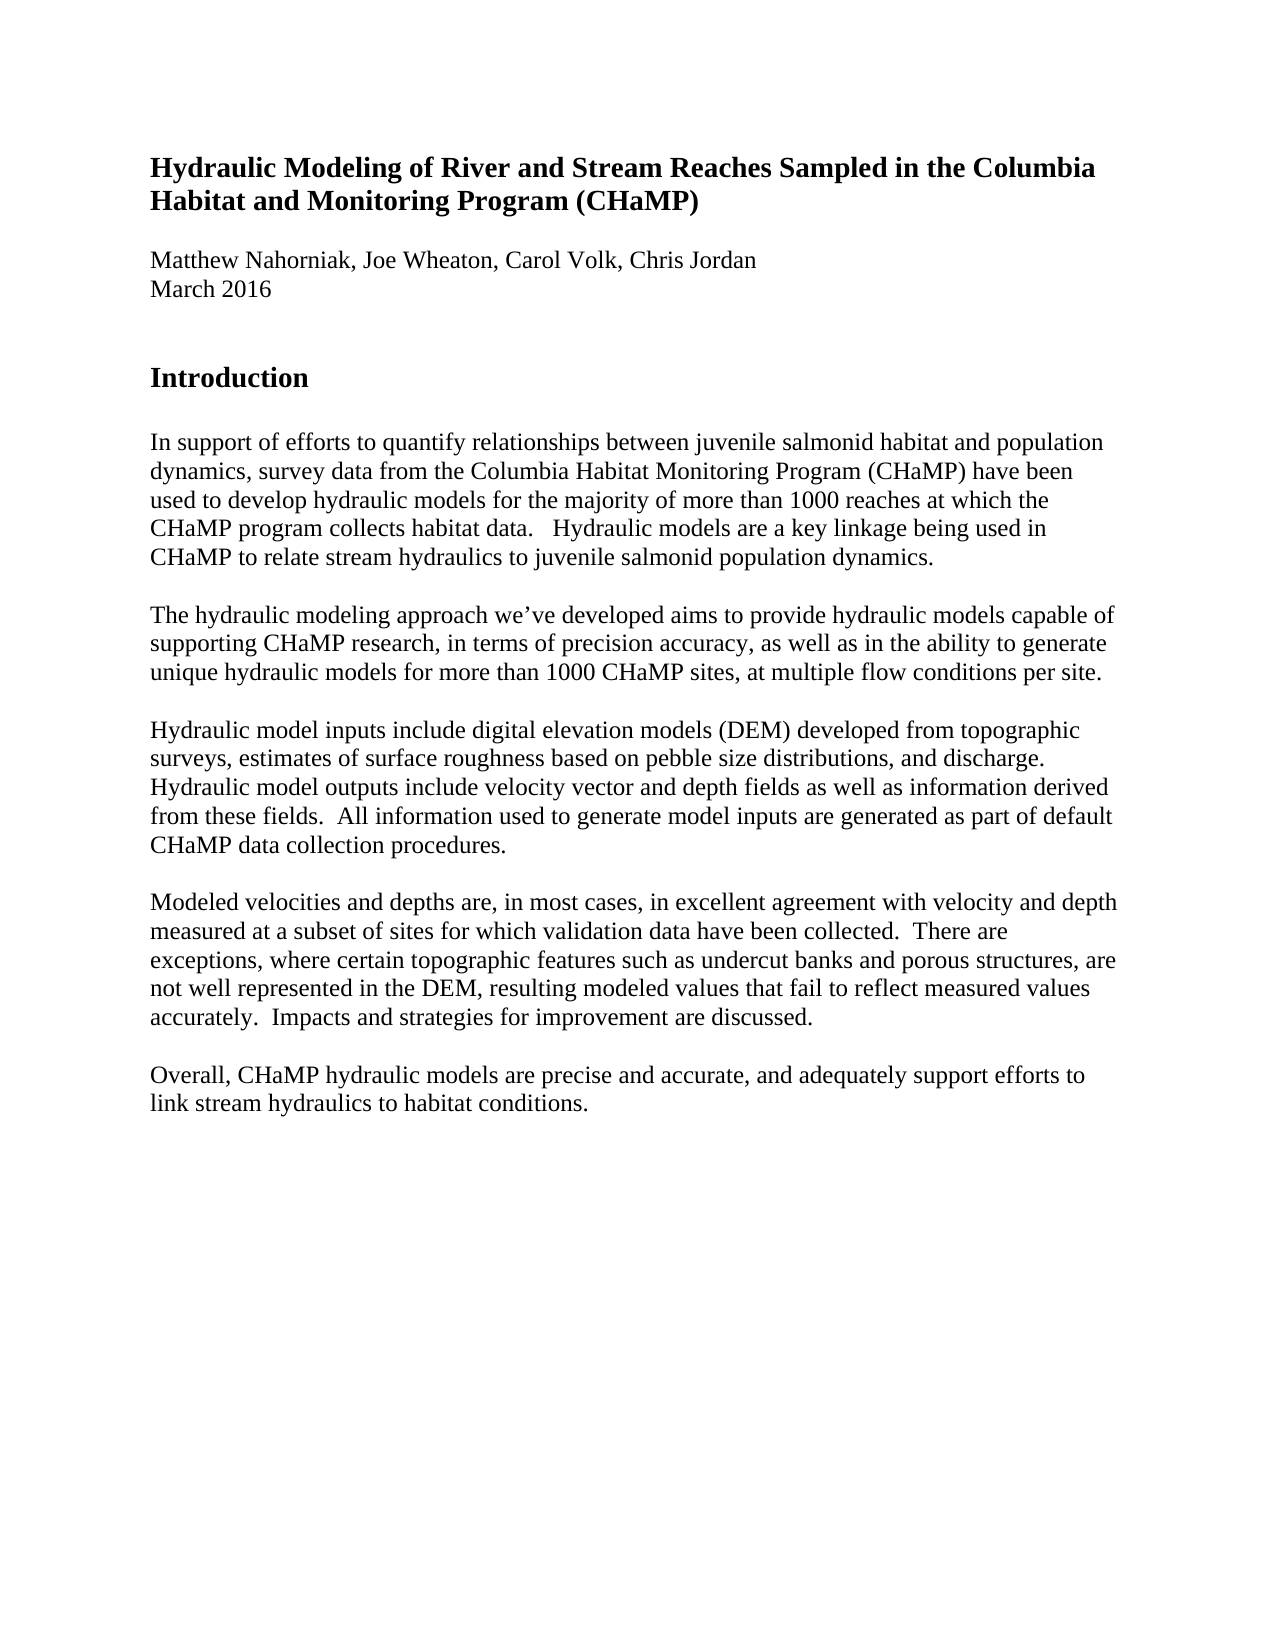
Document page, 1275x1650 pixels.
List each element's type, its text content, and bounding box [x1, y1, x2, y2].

text In support of efforts to quantify relationships between juvenile salmonid habitat and population dynamics, survey data from the Columbia Habitat Monitoring Program (CHaMP) have been used to develop hydraulic models for the majority of more than 1000 reaches at which the CHaMP program collects habitat data. Hydraulic models are a key linkage being used in CHaMP to relate stream hydraulics to juvenile salmonid population dynamics. [150, 427, 1125, 571]
text Modeled velocities and depths are, in most cases, in excellent agreement with velocity and depth measured at a subset of sites for which validation data have been collected. There are exceptions, where certain topographic features such as undercut banks and porous structures, are not well represented in the DEM, resulting modeled values that fail to reflect measured values accurately. Impacts and strategies for improvement are discussed. [150, 887, 1125, 1031]
text March 2016 [150, 274, 1125, 303]
text Hydraulic Modeling of River and Stream Reaches Sampled in the Columbia Habitat and Monitoring Program (CHaMP) [150, 150, 1125, 217]
text Overall, CHaMP hydraulic models are precise and accurate, and adequately support efforts to link stream hydraulics to habitat conditions. [150, 1060, 1125, 1117]
text Hydraulic model inputs include digital elevation models (DEM) developed from topographic surveys, estimates of surface roughness based on pebble size distributions, and discharge. Hydraulic model outputs include velocity vector and depth fields as well as information derived from these fields. All information used to generate model inputs are generated as part of default CHaMP data collection procedures. [150, 715, 1125, 858]
text Matthew Nahorniak, Joe Wheaton, Carol Volk, Chris Jordan [150, 245, 1125, 274]
text Introduction [150, 360, 1125, 394]
text The hydraulic modeling approach we’ve developed aims to provide hydraulic models capable of supporting CHaMP research, in terms of precision accuracy, as well as in the ability to generate unique hydraulic models for more than 1000 CHaMP sites, at multiple flow conditions per site. [150, 600, 1125, 686]
